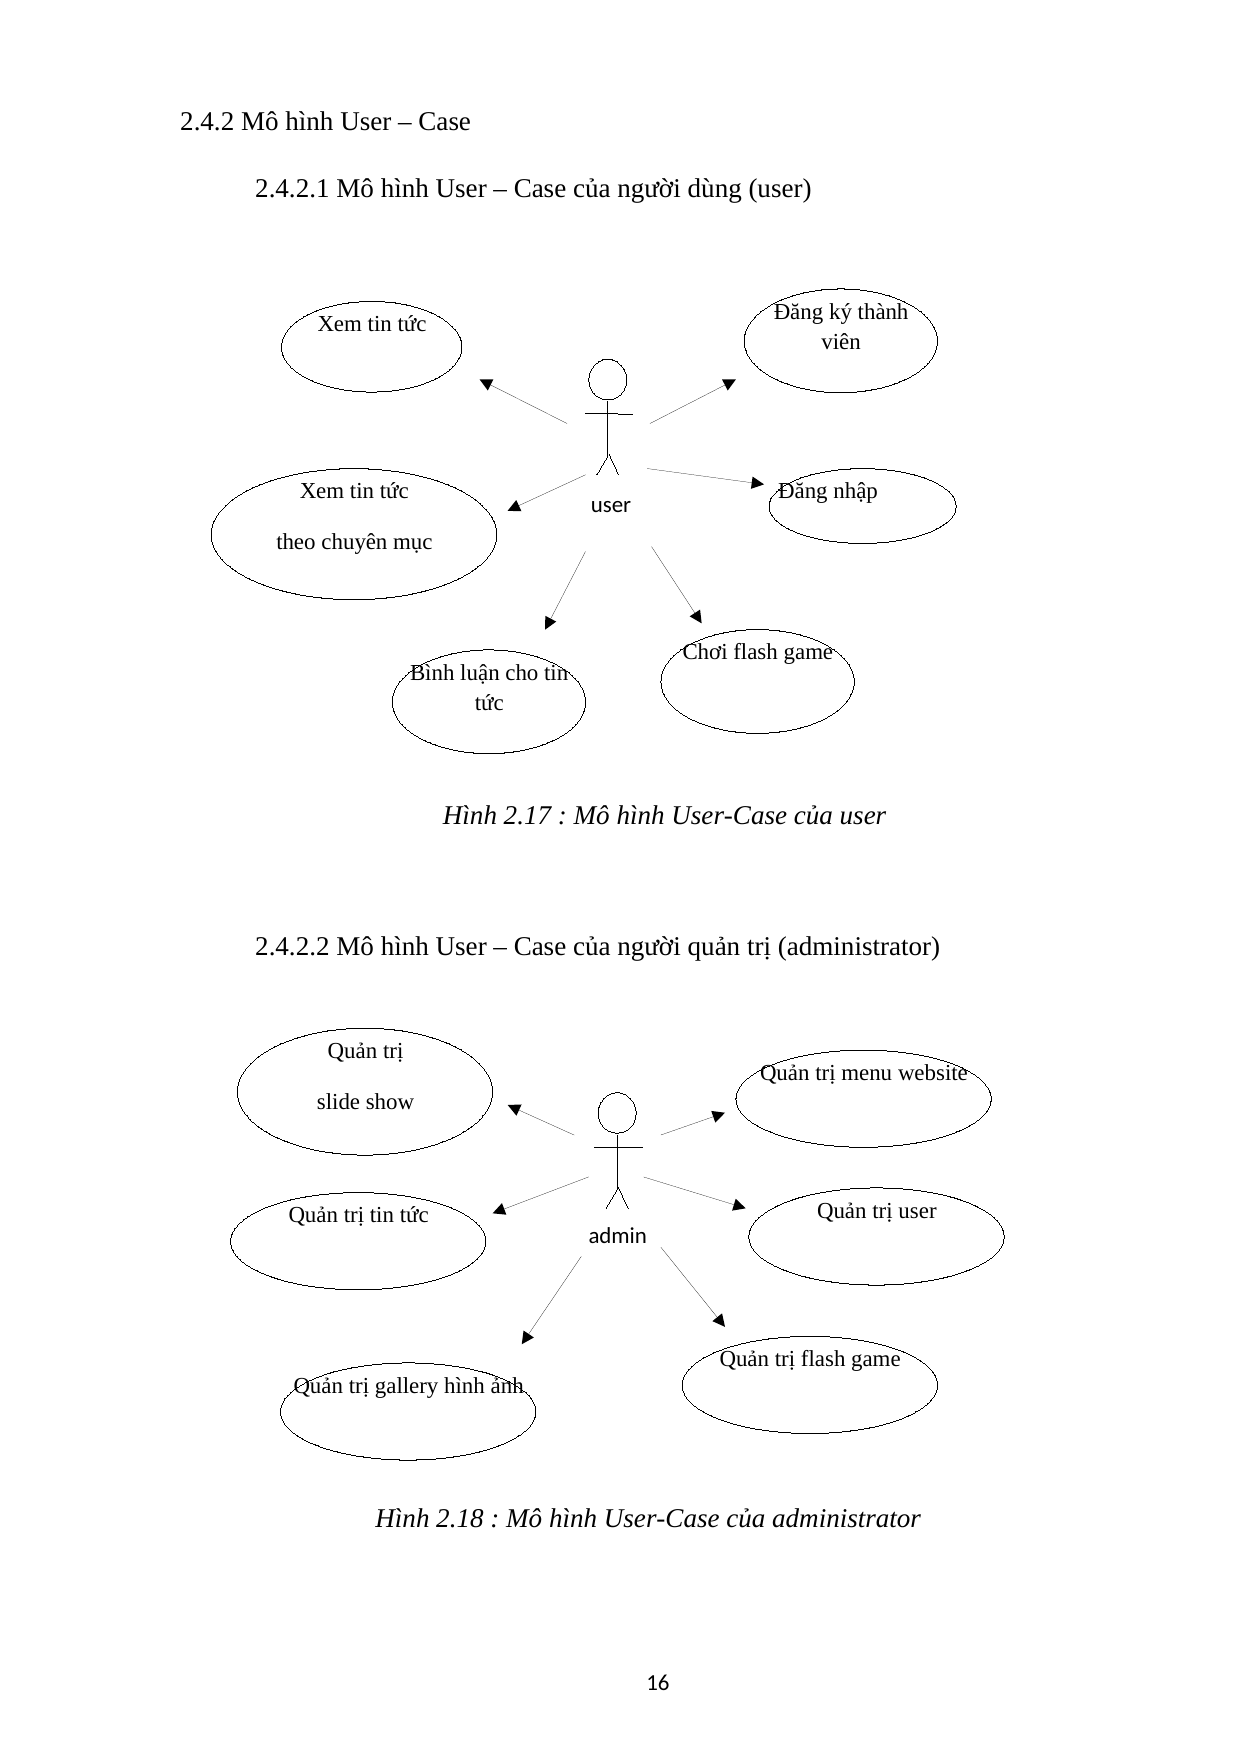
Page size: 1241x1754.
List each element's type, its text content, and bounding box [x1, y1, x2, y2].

text 2.4.2.1 Mô hình User – Case của người dùng (user) [180, 172, 1135, 204]
text 2.4.2.2 Mô hình User – Case của người quản trị (administrator) [180, 930, 1135, 961]
text 2.4.2 Mô hình User – Case [180, 105, 1135, 136]
